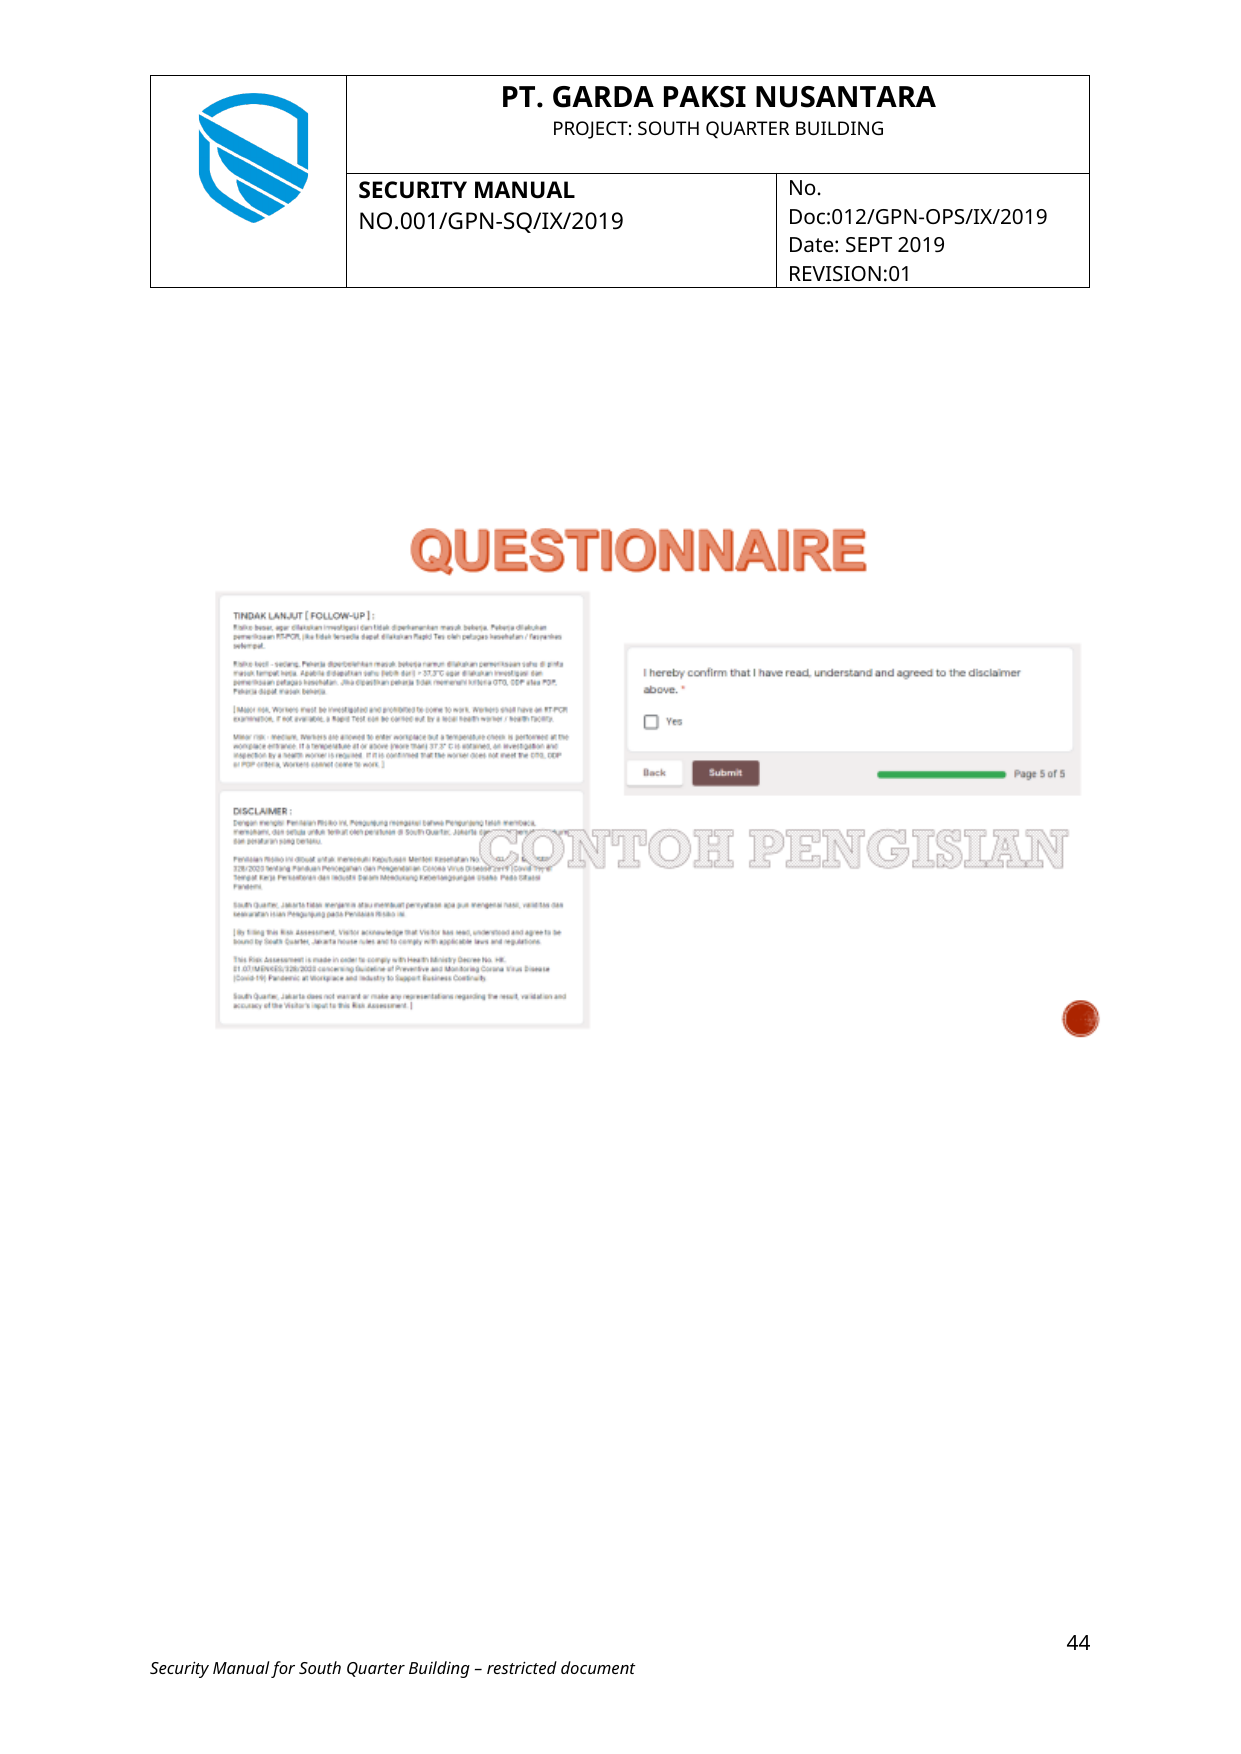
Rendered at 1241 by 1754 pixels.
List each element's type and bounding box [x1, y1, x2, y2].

picture [198, 93, 309, 173]
picture [268, 93, 309, 113]
picture [150, 502, 1125, 1051]
picture [198, 121, 309, 223]
picture [198, 176, 250, 223]
